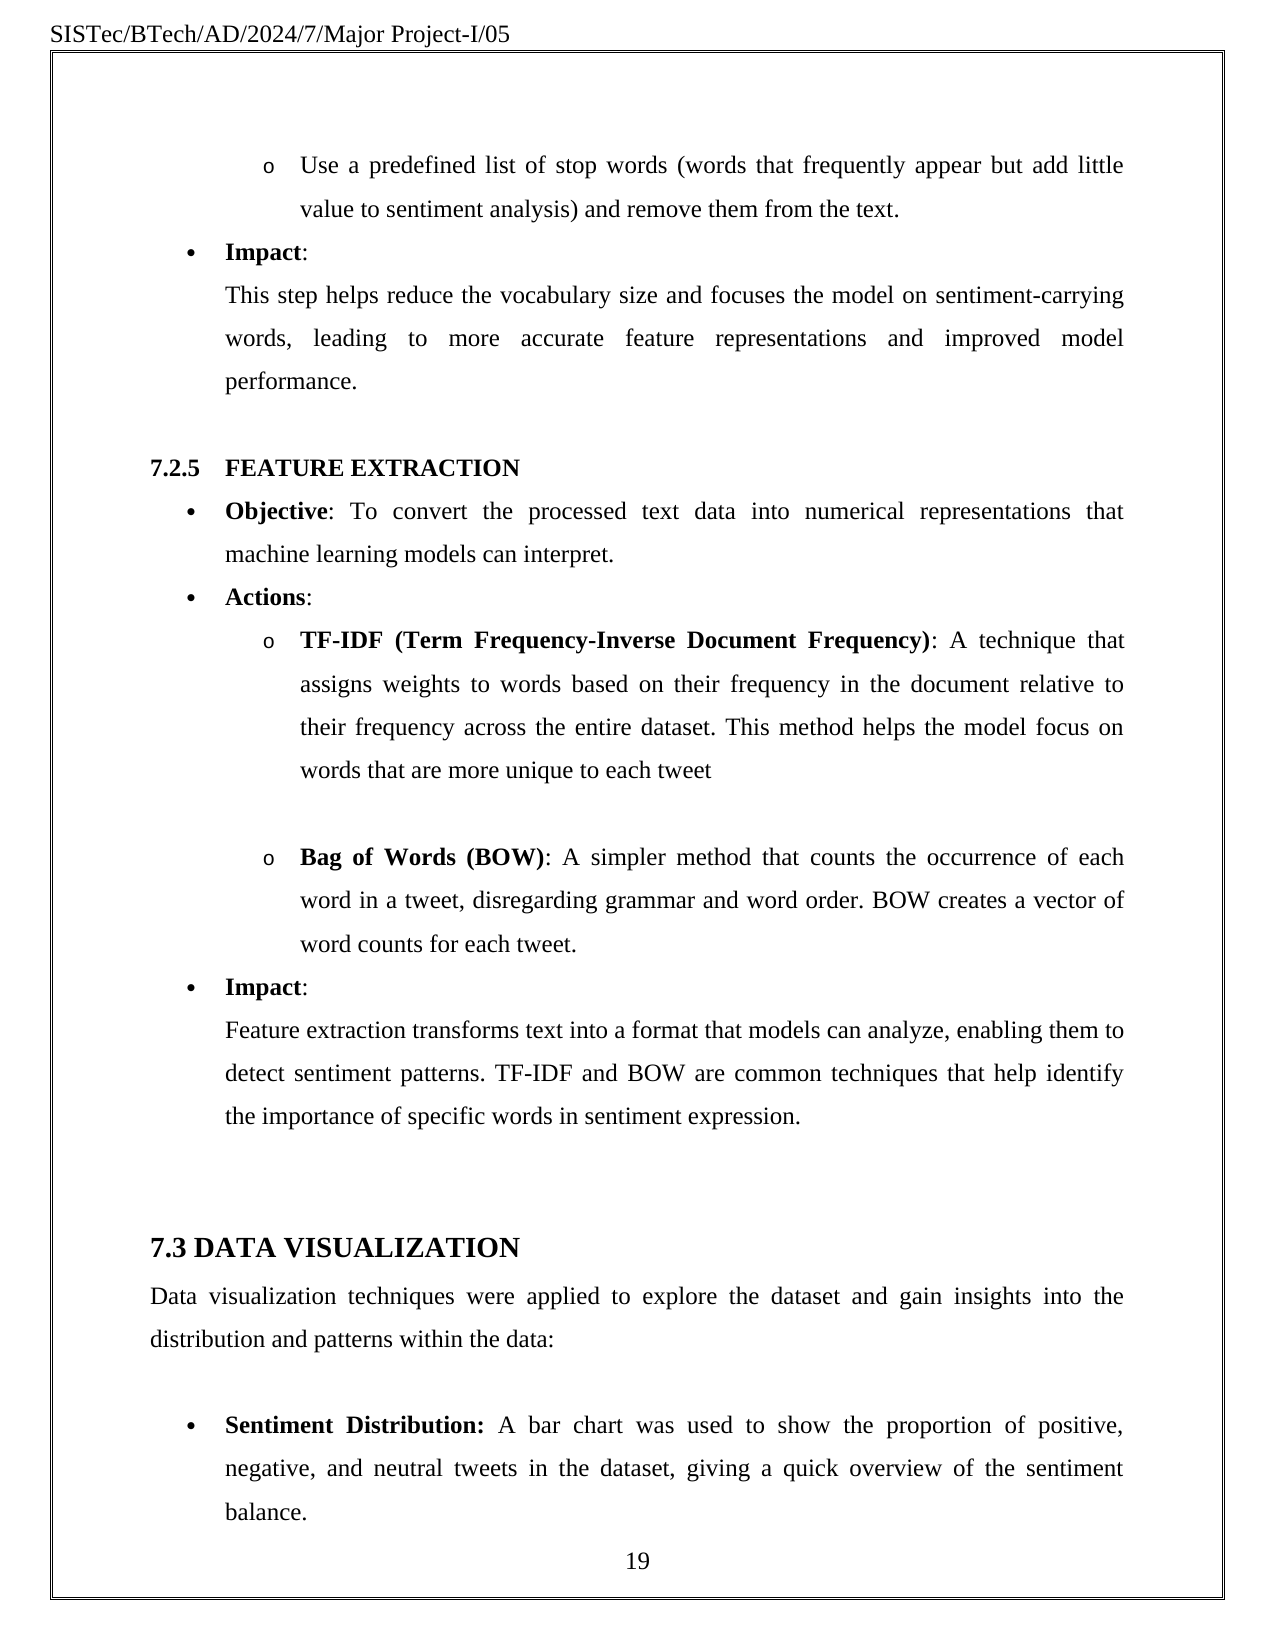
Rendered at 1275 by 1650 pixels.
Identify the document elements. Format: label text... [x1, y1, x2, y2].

list Actions: [187, 582, 1125, 611]
list Objective: To convert the processed text data into numerical representations that machine learning models can interpret. [187, 496, 1125, 568]
list TF-IDF (Term Frequency-Inverse Document Frequency): A technique that assigns weights to words based on their frequency in the document relative to their frequency across the entire dataset. This method helps the model focus on words that are more unique to each tweet [262, 625, 1125, 784]
list Sentiment Distribution: A bar chart was used to show the proportion of positive, negative, and neutral tweets in the dataset, giving a quick overview of the sentiment balance. [187, 1410, 1125, 1525]
text 7.2.5 FEATURE EXTRACTION [150, 453, 1125, 481]
text This step helps reduce the vocabulary size and focuses the model on sentiment-carrying words, leading to more accurate feature representations and improved model performance. [225, 280, 1125, 395]
list Use a predefined list of stop words (words that frequently appear but add little value to sentiment analysis) and remove them from the text. [262, 150, 1125, 223]
text Data visualization techniques were applied to explore the dataset and gain insights into the distribution and patterns within the data: [150, 1281, 1125, 1353]
list Impact: [187, 972, 1125, 1001]
list Bag of Words (BOW): A simpler method that counts the occurrence of each word in a tweet, disregarding grammar and word order. BOW creates a vector of word counts for each tweet. [262, 842, 1125, 957]
text Feature extraction transforms text into a format that models can analyze, enabling them to detect sentiment patterns. TF-IDF and BOW are common techniques that help identify the importance of specific words in sentiment expression. [225, 1015, 1125, 1130]
list Impact: [187, 237, 1125, 266]
text 7.3 DATA VISUALIZATION [150, 1231, 1125, 1264]
